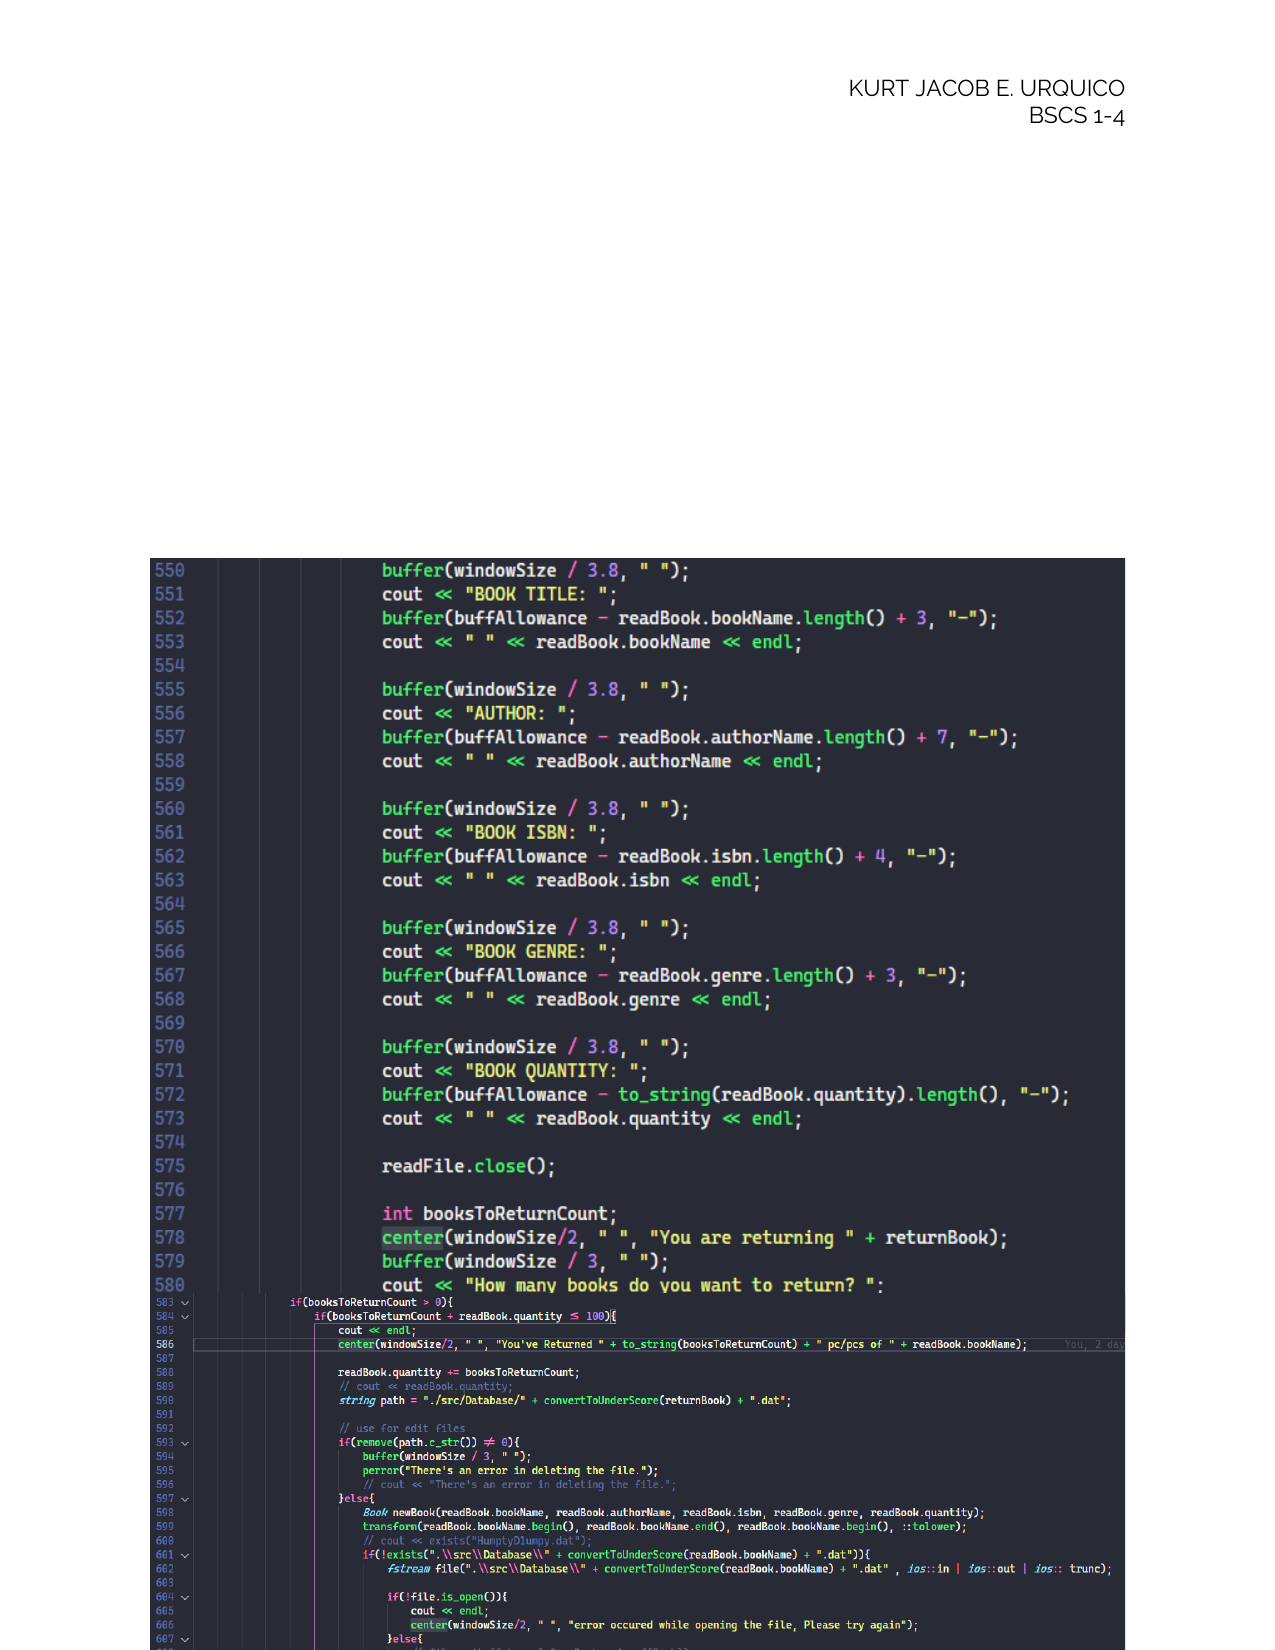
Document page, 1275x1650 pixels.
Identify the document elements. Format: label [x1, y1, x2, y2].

picture [150, 558, 1125, 1650]
